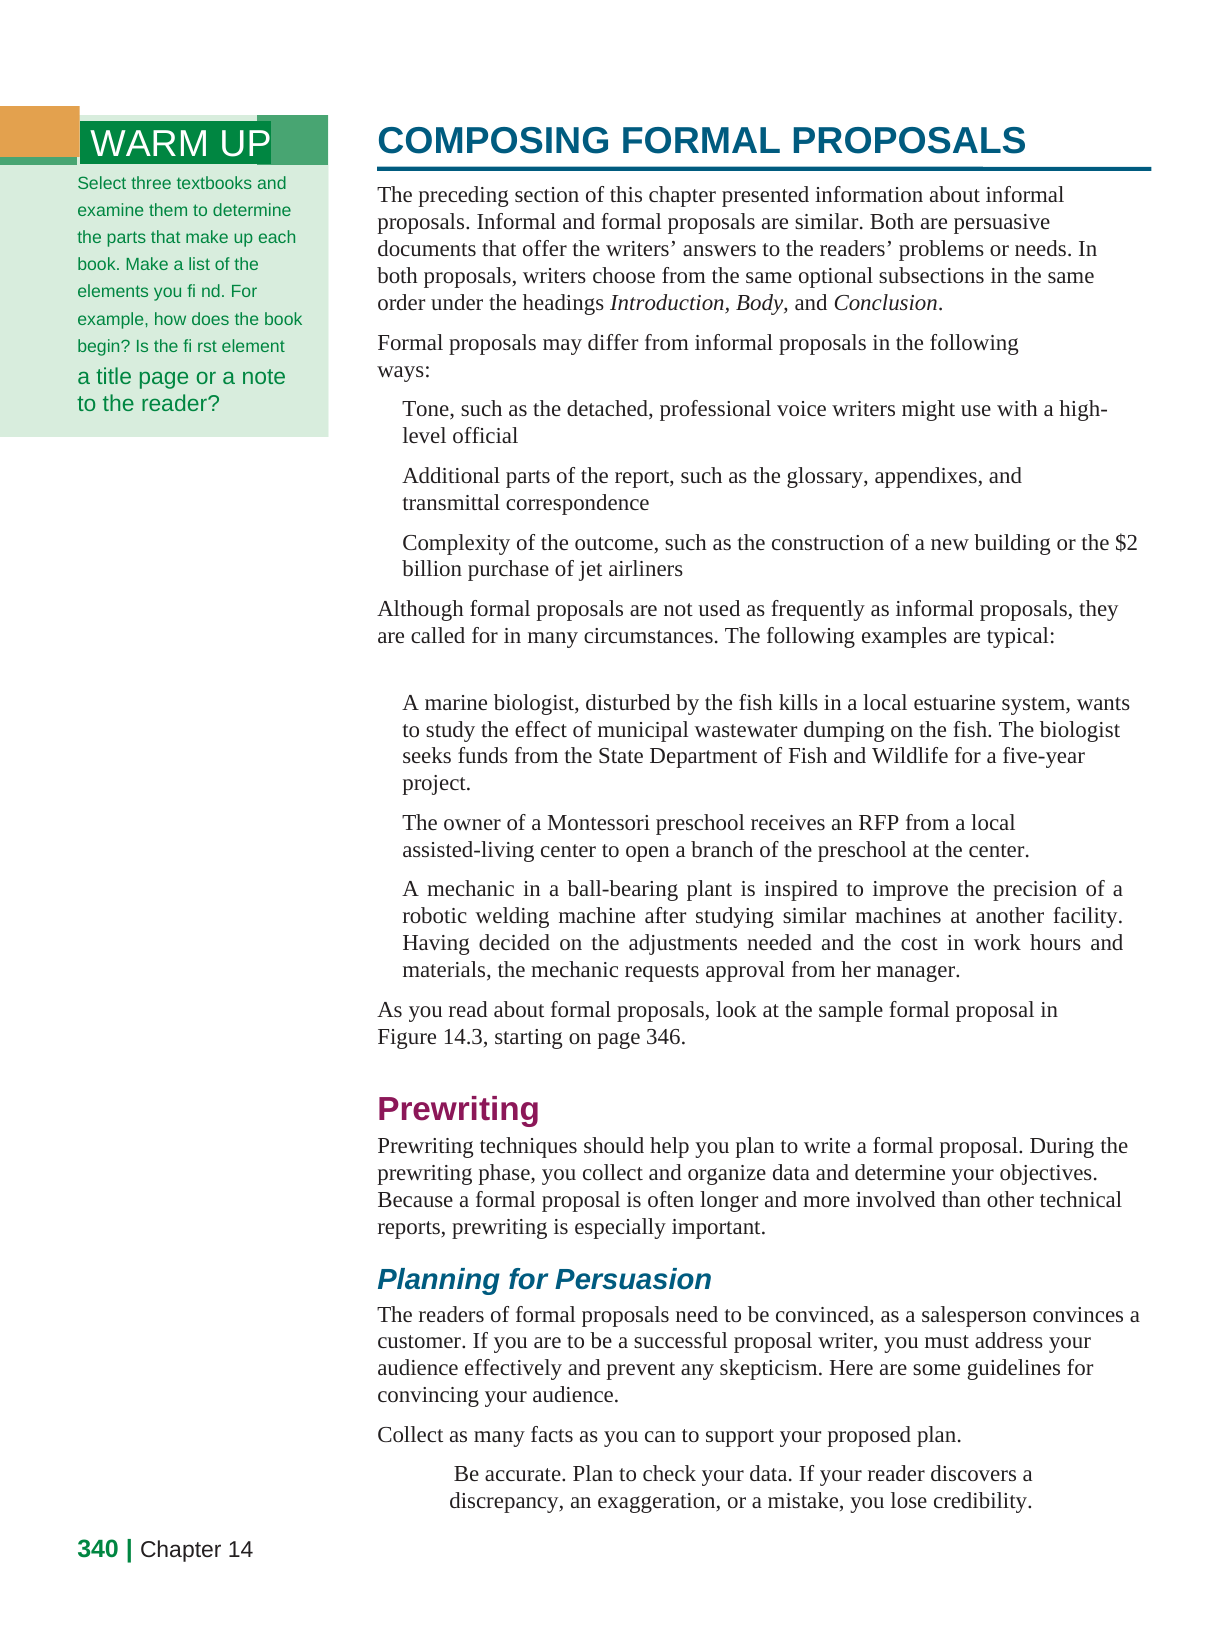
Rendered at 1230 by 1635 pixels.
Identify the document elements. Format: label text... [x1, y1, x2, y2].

text A marine biologist, disturbed by the fish kills in a local estuarine system, wants to study the effect of municipal wastewater dumping on the fish. The biologist seeks funds from the State Department of Fish and Wildlife for a five-year project. [402, 689, 1133, 796]
text Although formal proposals are not used as frequently as informal proposals, they are called for in many circumstances. The following examples are typical: [377, 595, 1139, 649]
text WARM UP [80, 106, 308, 164]
text The preceding section of this chapter presented information about informal proposals. Informal and formal proposals are similar. Both are persuasive documents that offer the writers’ answers to the readers’ problems or needs. In both proposals, writers choose from the same optional subsections in the same order under the headings Introduction, Body, and Conclusion. [377, 182, 1142, 315]
text Tone, such as the detached, professional voice writers might use with a high-level official [402, 396, 1117, 449]
text Prewriting techniques should help you plan to write a formal proposal. During the prewriting phase, you collect and organize data and determine your objectives. Because a formal proposal is often longer and more involved than other technical reports, prewriting is especially important. [377, 1132, 1150, 1239]
picture [0, 106, 336, 437]
text The owner of a Montessori preschool receives an RFP from a local assisted-living center to open a branch of the preschool at the center. [402, 809, 1092, 862]
text Complexity of the outcome, such as the construction of a new building or the $2 billion purchase of jet airliners [402, 529, 1139, 582]
text a title page or a note to the reader? [77, 363, 292, 416]
text The readers of formal proposals need to be convinced, as a salesperson convinces a customer. If you are to be a successful proposal writer, you must address your audience effectively and prevent any skepticism. Here are some guidelines for convincing your audience. [377, 1301, 1148, 1408]
text Be accurate. Plan to check your data. If your reader discovers a discrepancy, an exaggeration, or a mistake, you lose credibility. [402, 1461, 1033, 1514]
text Formal proposals may differ from informal proposals in the following ways: [377, 329, 1069, 382]
text Select three textbooks and examine them to determine the parts that make up each book. Make a list of the elements you fi nd. For example, how does the book begin? Is the fi rst element [77, 173, 308, 356]
text As you read about formal proposals, look at the sample formal proposal in Figure 14.3, starting on page 346. [377, 996, 1123, 1049]
text Prewriting [377, 1089, 1150, 1128]
text Collect as many facts as you can to support your proposed plan. [377, 1421, 1150, 1447]
text 340 | Chapter 14 [77, 1534, 308, 1562]
text Additional parts of the report, such as the glossary, appendixes, and transmittal correspondence [402, 462, 1081, 515]
text COMPOSING FORMAL PROPOSALS [377, 118, 1150, 161]
text A mechanic in a ball-bearing plant is inspired to improve the precision of a robotic welding machine after studying similar machines at another facility. Having decided on the adjustments needed and the cost in work hours and materials, the mechanic requests approval from her manager. [402, 876, 1125, 982]
picture [0, 106, 80, 157]
text Planning for Persuasion [377, 1262, 1150, 1295]
